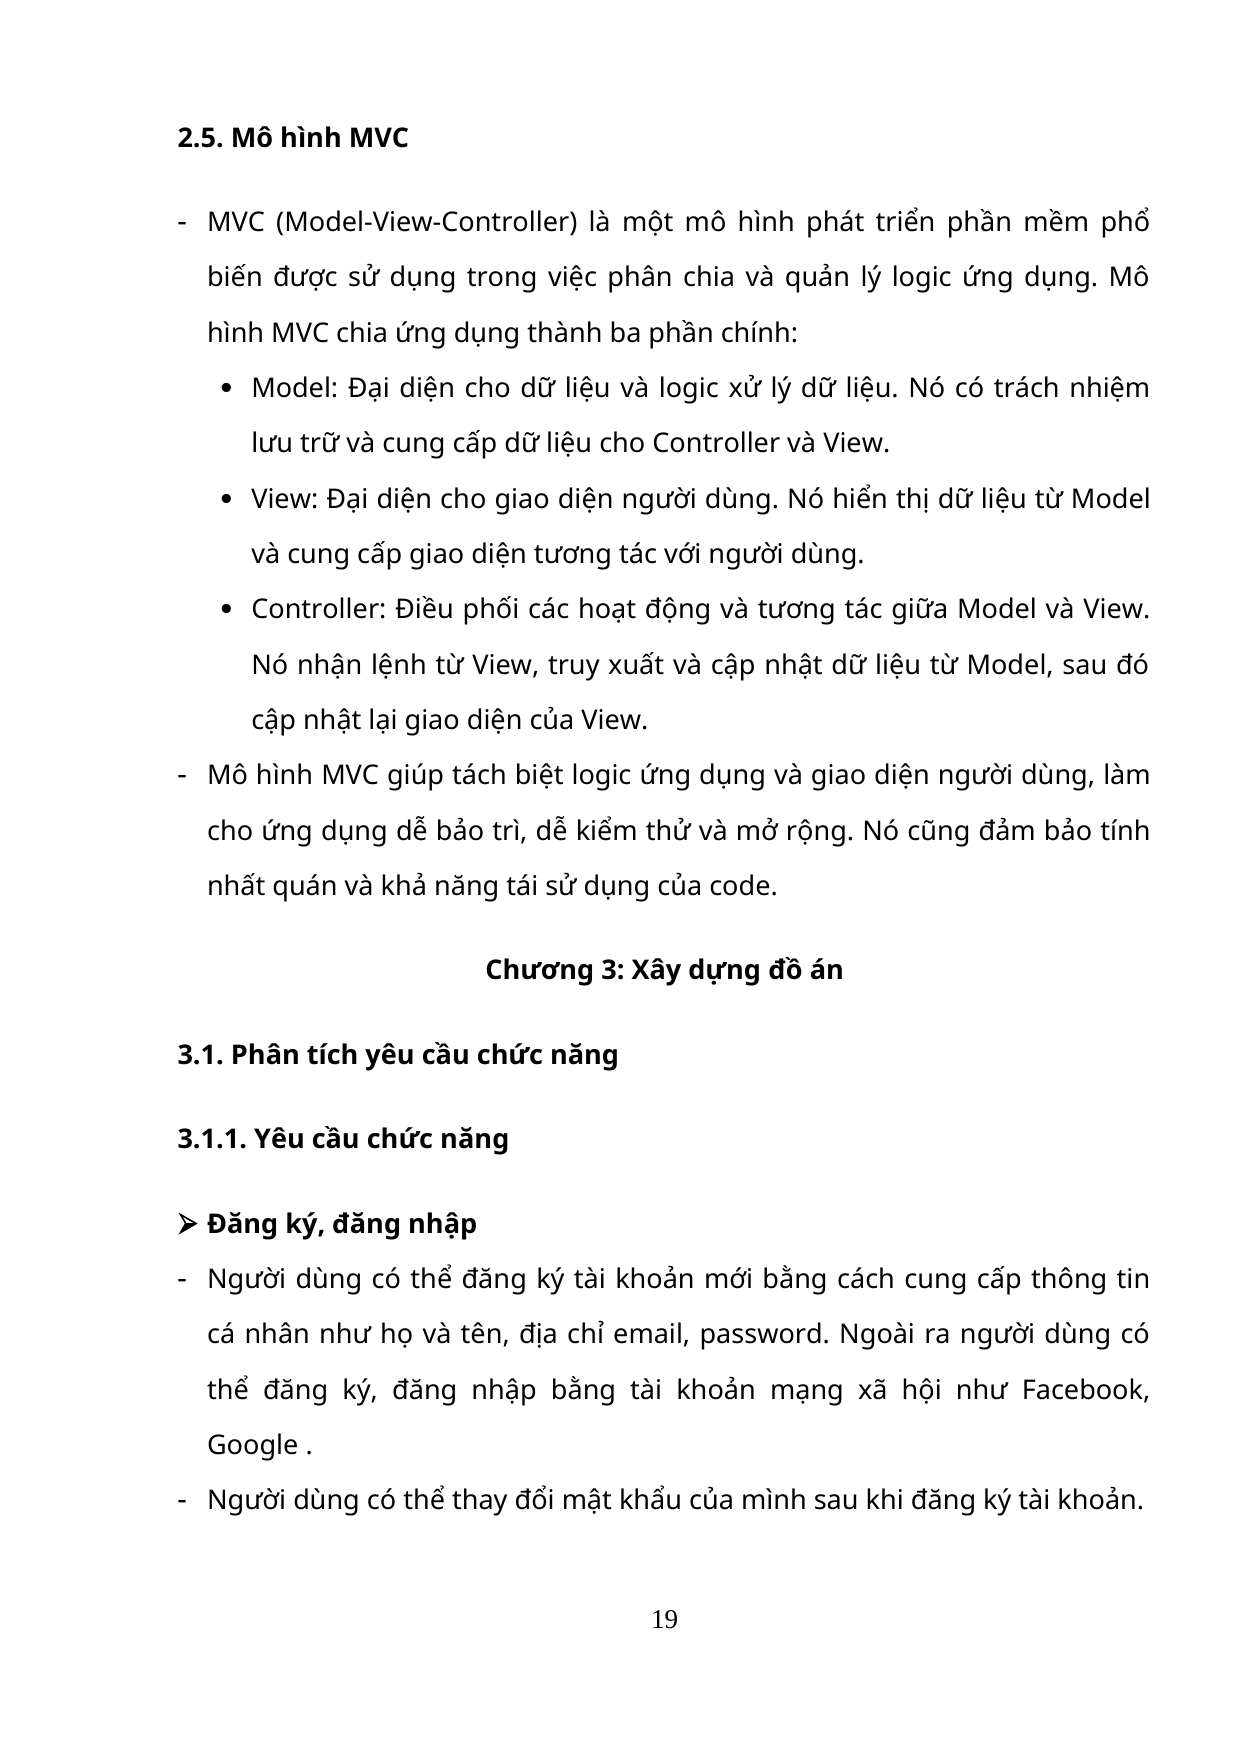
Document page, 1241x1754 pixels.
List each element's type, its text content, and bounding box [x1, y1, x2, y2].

list Model: Đại diện cho dữ liệu và logic xử lý dữ liệu. Nó có trách nhiệm lưu trữ và cung cấp dữ liệu cho Controller và View. [222, 1038, 1152, 1131]
list MVC (Model-View-Controller) là một mô hình phát triển phần mềm phổ biến được sử dụng trong việc phân chia và quản lý logic ứng dụng. Mô hình MVC chia ứng dụng thành ba phần chính: [177, 873, 1152, 1020]
list Controller: Điều phối các hoạt động và tương tác giữa Model và View. Nó nhận lệnh từ View, truy xuất và cập nhật dữ liệu từ Model, sau đó cập nhật lại giao diện của View. [222, 1260, 1152, 1407]
text Restful API (Representational State Transfer API) là một kiểu kiến trúc dựa trên giao thức HTTP được sử dụng để truyền tải và trao đổi dữ liệu giữa các hệ thống và ứng dụng. Nó dựa trên các phương thức HTTP như GET, POST, PUT và DELETE để thực hiện các thao tác trên các tài nguyên. Trong đề tài này, Restful API được sử dụng để tạo các endpoint để truy cập và thao tác dữ liệu của trang web bán hàng thời trang. Các yêu cầu từ phía người dùng sẽ được gửi qua các API này để tương tác với dữ liệu từ cơ sở dữ liệu. [177, 372, 1152, 741]
subtitle 2.5. Mô hình MVC [177, 788, 1152, 825]
list Việc sử dụng JWT trong Spring Security giúp giảm sự phụ thuộc vào việc lưu trữ phiên đăng nhập trên máy chủ và cho phép ứng dụng mở rộng dễ dàng trong môi trường phân tán. [215, 118, 1152, 243]
list View: Đại diện cho giao diện người dùng. Nó hiển thị dữ liệu từ Model và cung cấp giao diện tương tác với người dùng. [222, 1149, 1152, 1241]
list Mô hình MVC giúp tách biệt logic ứng dụng và giao diện người dùng, làm cho ứng dụng dễ bảo trì, dễ kiểm thử và mở rộng. Nó cũng đảm bảo tính nhất quán và khả năng tái sử dụng của code. [177, 1426, 1152, 1573]
subtitle 2.4. Restful API [177, 287, 1152, 324]
